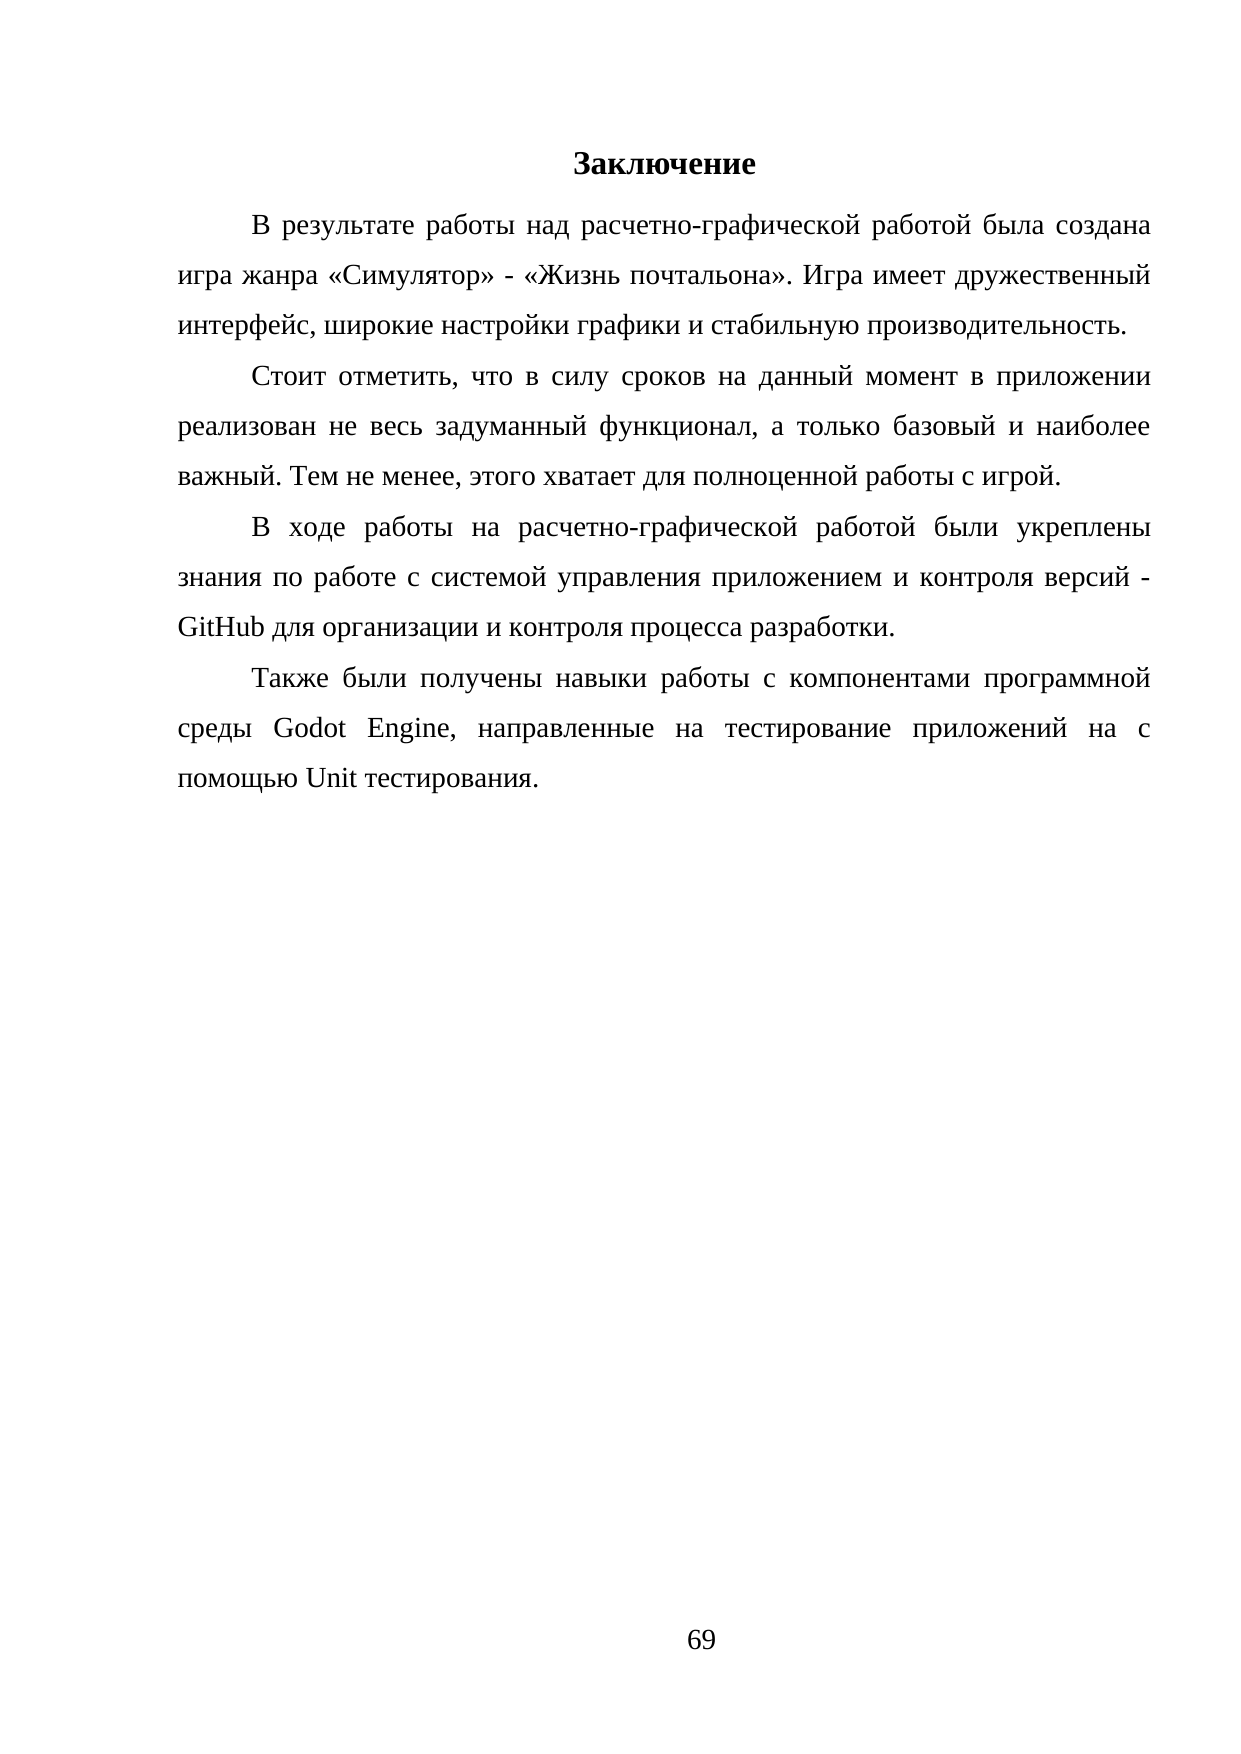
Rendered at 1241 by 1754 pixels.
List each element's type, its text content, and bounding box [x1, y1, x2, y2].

text Стоит отметить, что в силу сроков на данный момент в приложении реализован не весь задуманный функционал, а только базовый и наиболее важный. Тем не менее, этого хватает для полноценной работы с игрой. [177, 358, 1152, 492]
subtitle Заключение [177, 143, 1152, 181]
text В ходе работы на расчетно-графической работой были укреплены знания по работе с системой управления приложением и контроля версий - GitHub для организации и контроля процесса разработки. [177, 509, 1152, 643]
text В результате работы над расчетно-графической работой была создана игра жанра «Симулятор» - «Жизнь почтальона». Игра имеет дружественный интерфейс, широкие настройки графики и стабильную производительность. [177, 207, 1152, 341]
text Также были получены навыки работы с компонентами программной среды Godot Engine, направленные на тестирование приложений на с помощью Unit тестирования. [177, 660, 1152, 794]
